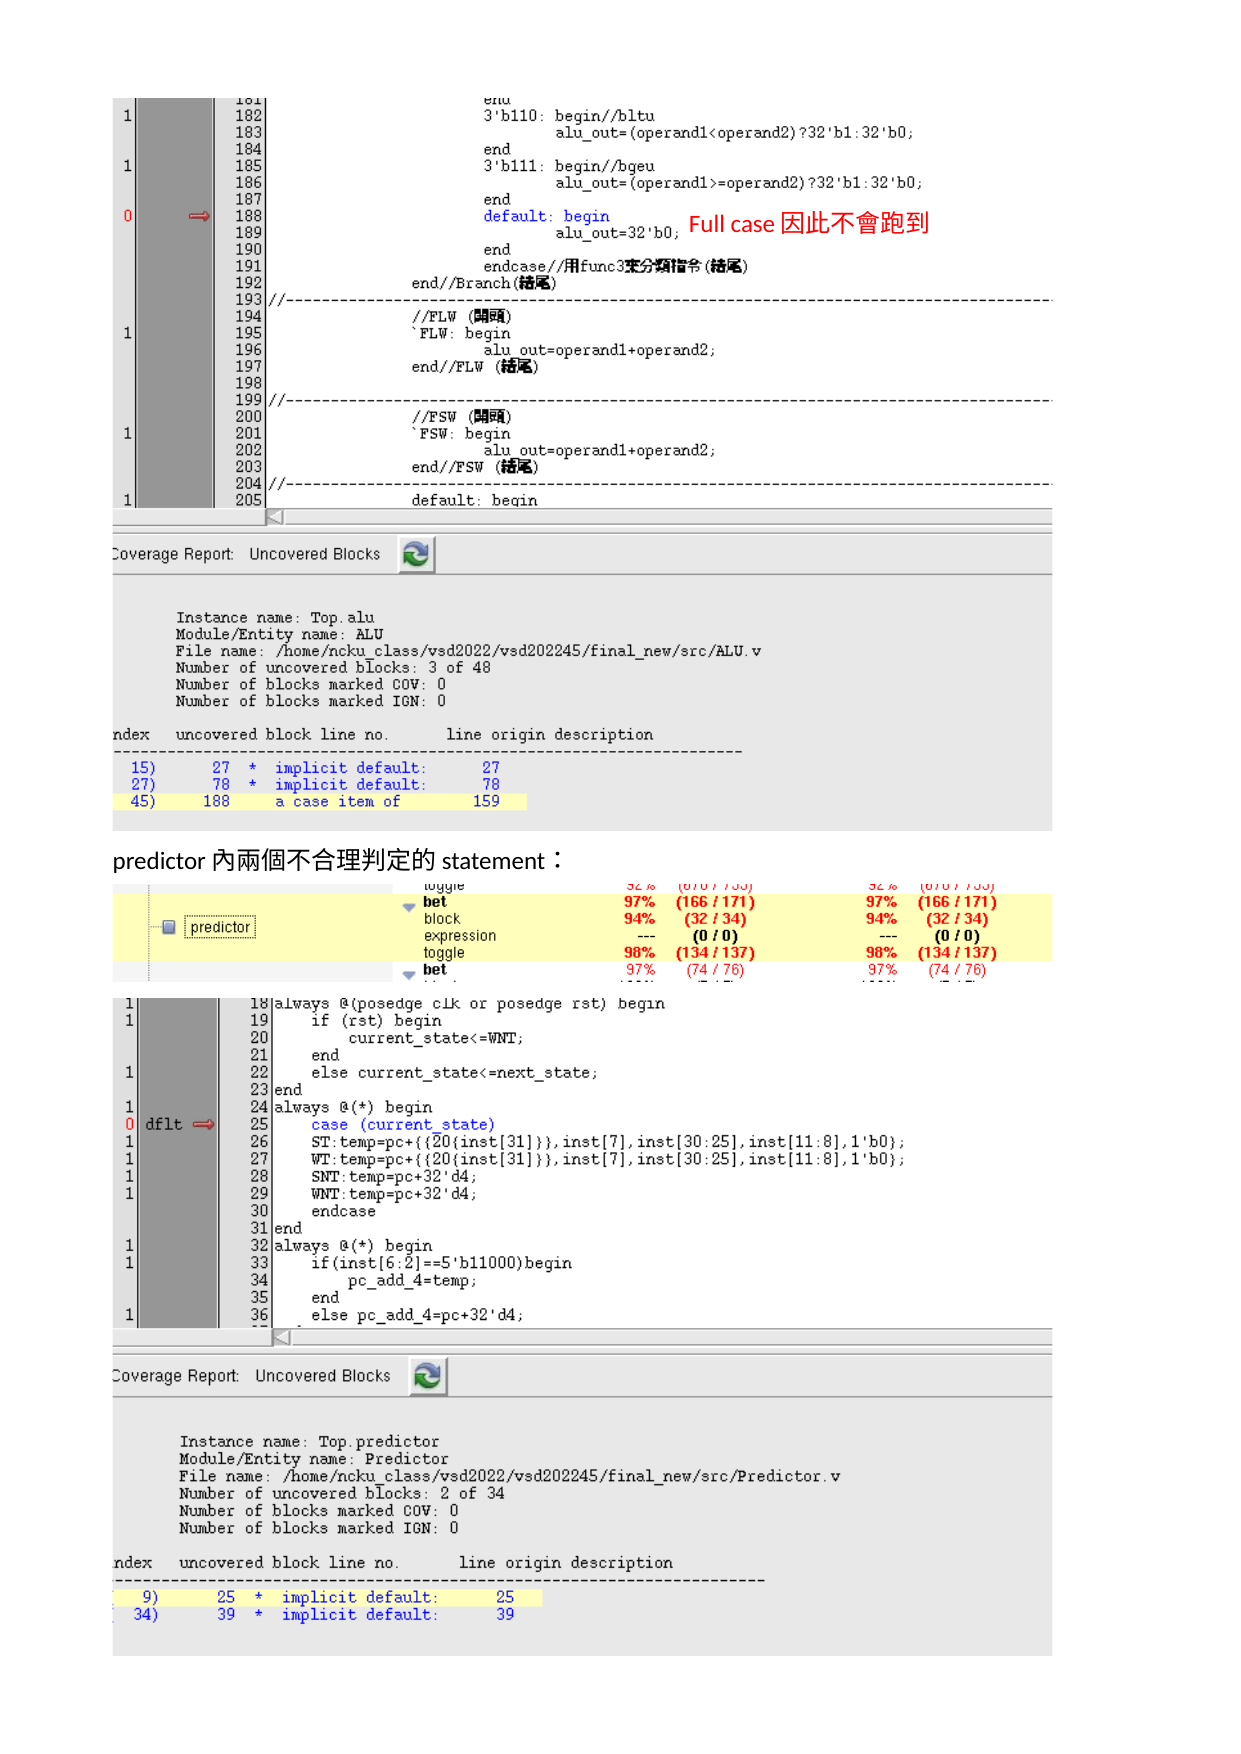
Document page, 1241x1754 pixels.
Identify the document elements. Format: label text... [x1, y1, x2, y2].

picture [112, 98, 1053, 831]
picture [112, 998, 1053, 1656]
picture [112, 884, 1053, 982]
list predictor 內兩個不合理判定的statement： [112, 839, 1165, 877]
